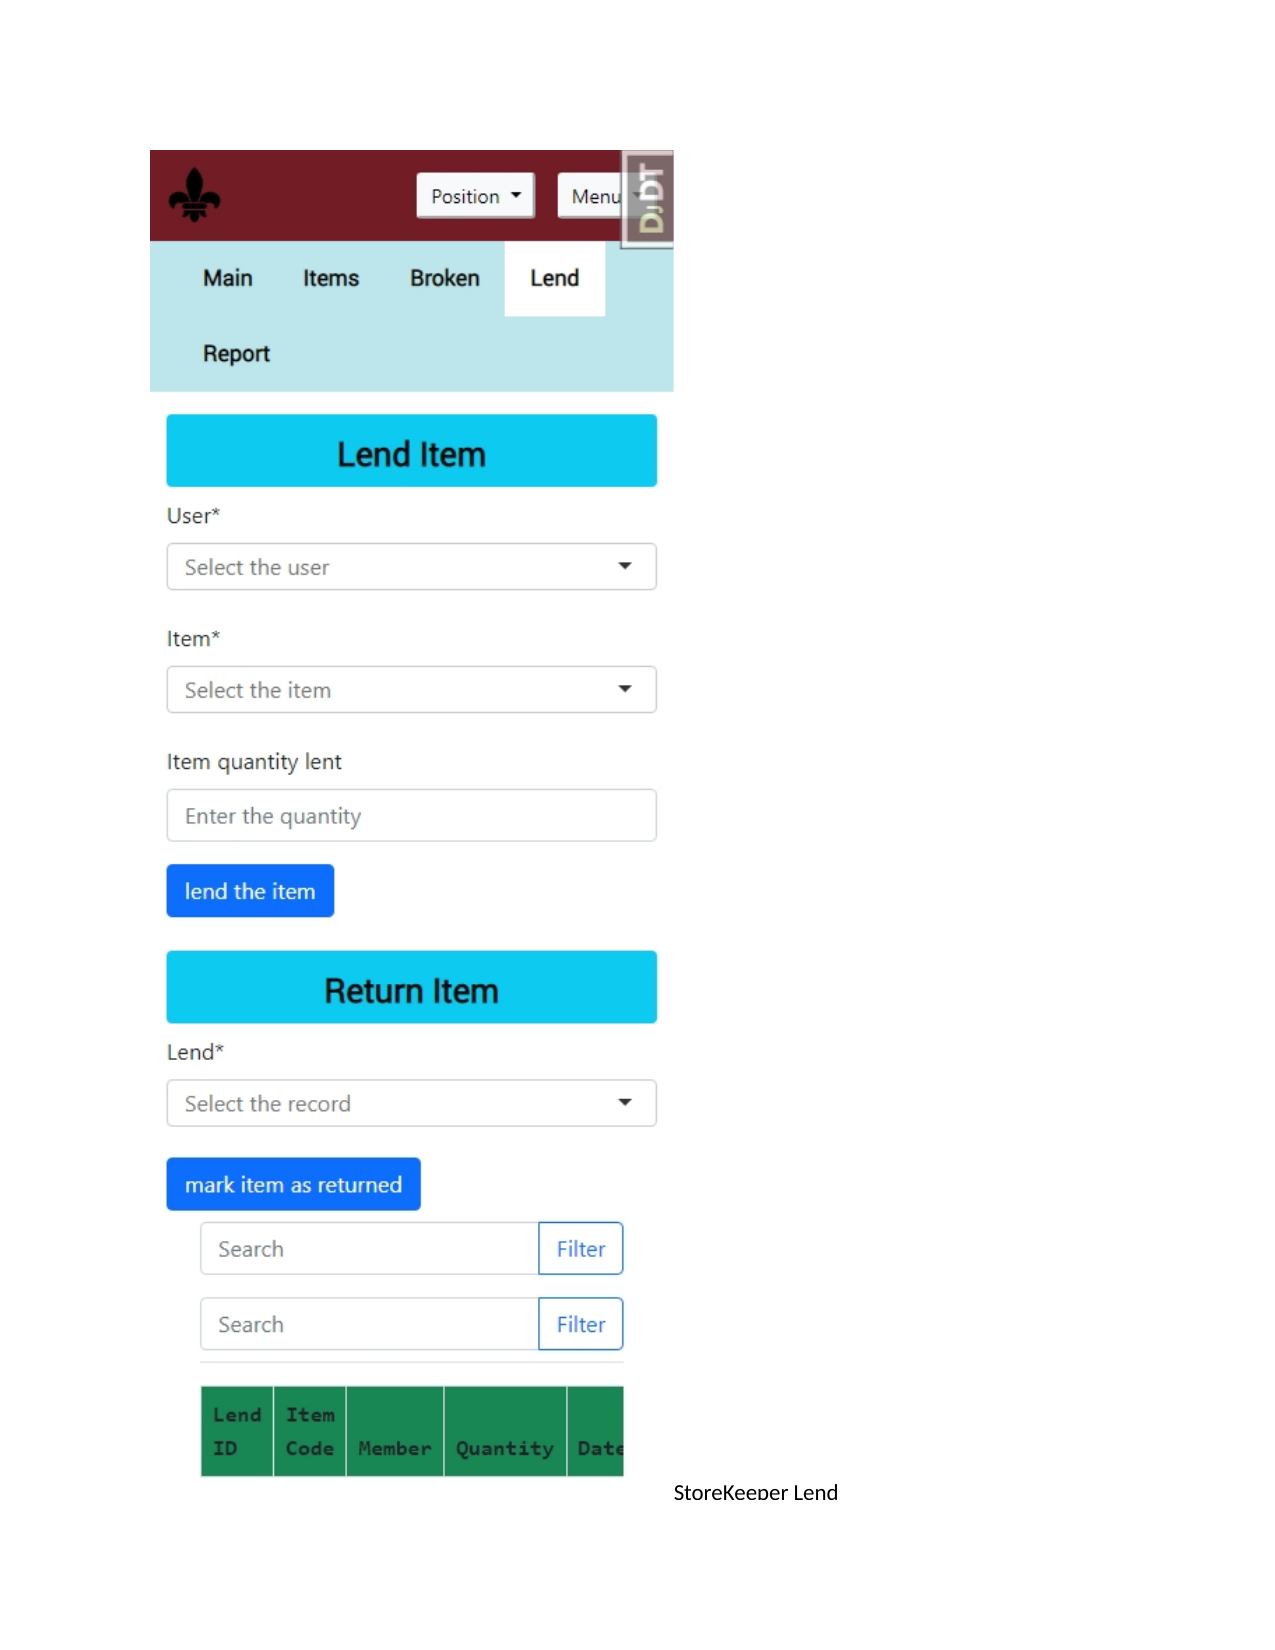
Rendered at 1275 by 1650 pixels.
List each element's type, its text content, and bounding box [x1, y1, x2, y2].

picture [150, 150, 674, 1500]
text StoreKeeper Lend [674, 150, 1125, 1500]
